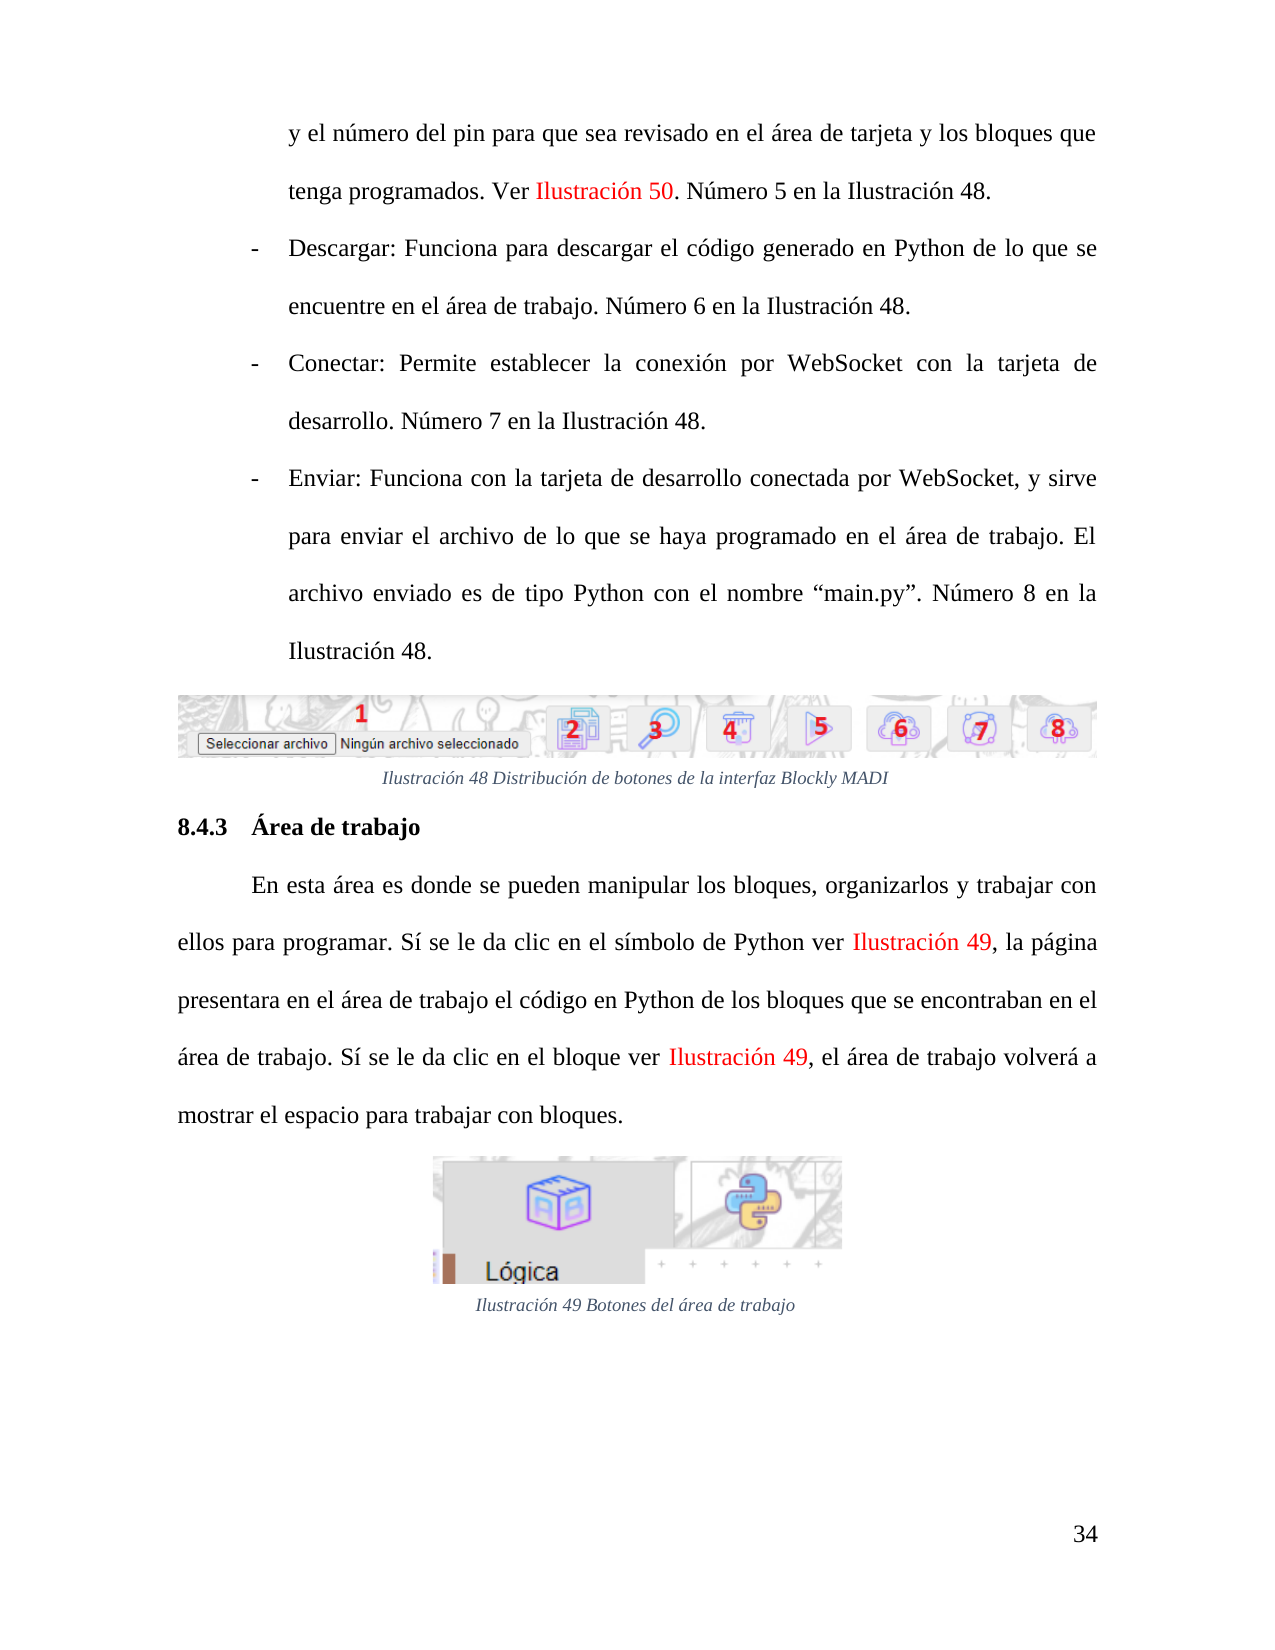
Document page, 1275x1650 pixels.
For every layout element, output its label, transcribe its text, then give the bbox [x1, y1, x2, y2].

list Enviar: Funciona con la tarjeta de desarrollo conectada por WebSocket, y sirve para enviar el archivo de lo que se haya programado en el área de trabajo. El archivo enviado es de tipo Python con el nombre “main.py”. Número 8 en la Ilustración 48. [251, 463, 1098, 664]
picture [178, 695, 1097, 758]
picture [432, 1156, 843, 1284]
list Descargar: Funciona para descargar el código generado en Python de lo que se encuentre en el área de trabajo. Número 6 en la Ilustración 48. [251, 233, 1098, 319]
list Conectar: Permite establecer la conexión por WebSocket con la tarjeta de desarrollo. Número 7 en la Ilustración 48. [251, 348, 1098, 434]
subtitle Área de trabajo [177, 812, 1098, 841]
text En esta área es donde se pueden manipular los bloques, organizarlos y trabajar con ellos para programar. Sí se le da clic en el símbolo de Python ver Ilustración 49, la página presentara en el área de trabajo el código en Python de los bloques que se encontraban en el área de trabajo. Sí se le da clic en el bloque ver Ilustración 49, el área de trabajo volverá a mostrar el espacio para trabajar con bloques. [177, 870, 1098, 1129]
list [251, 118, 1098, 204]
